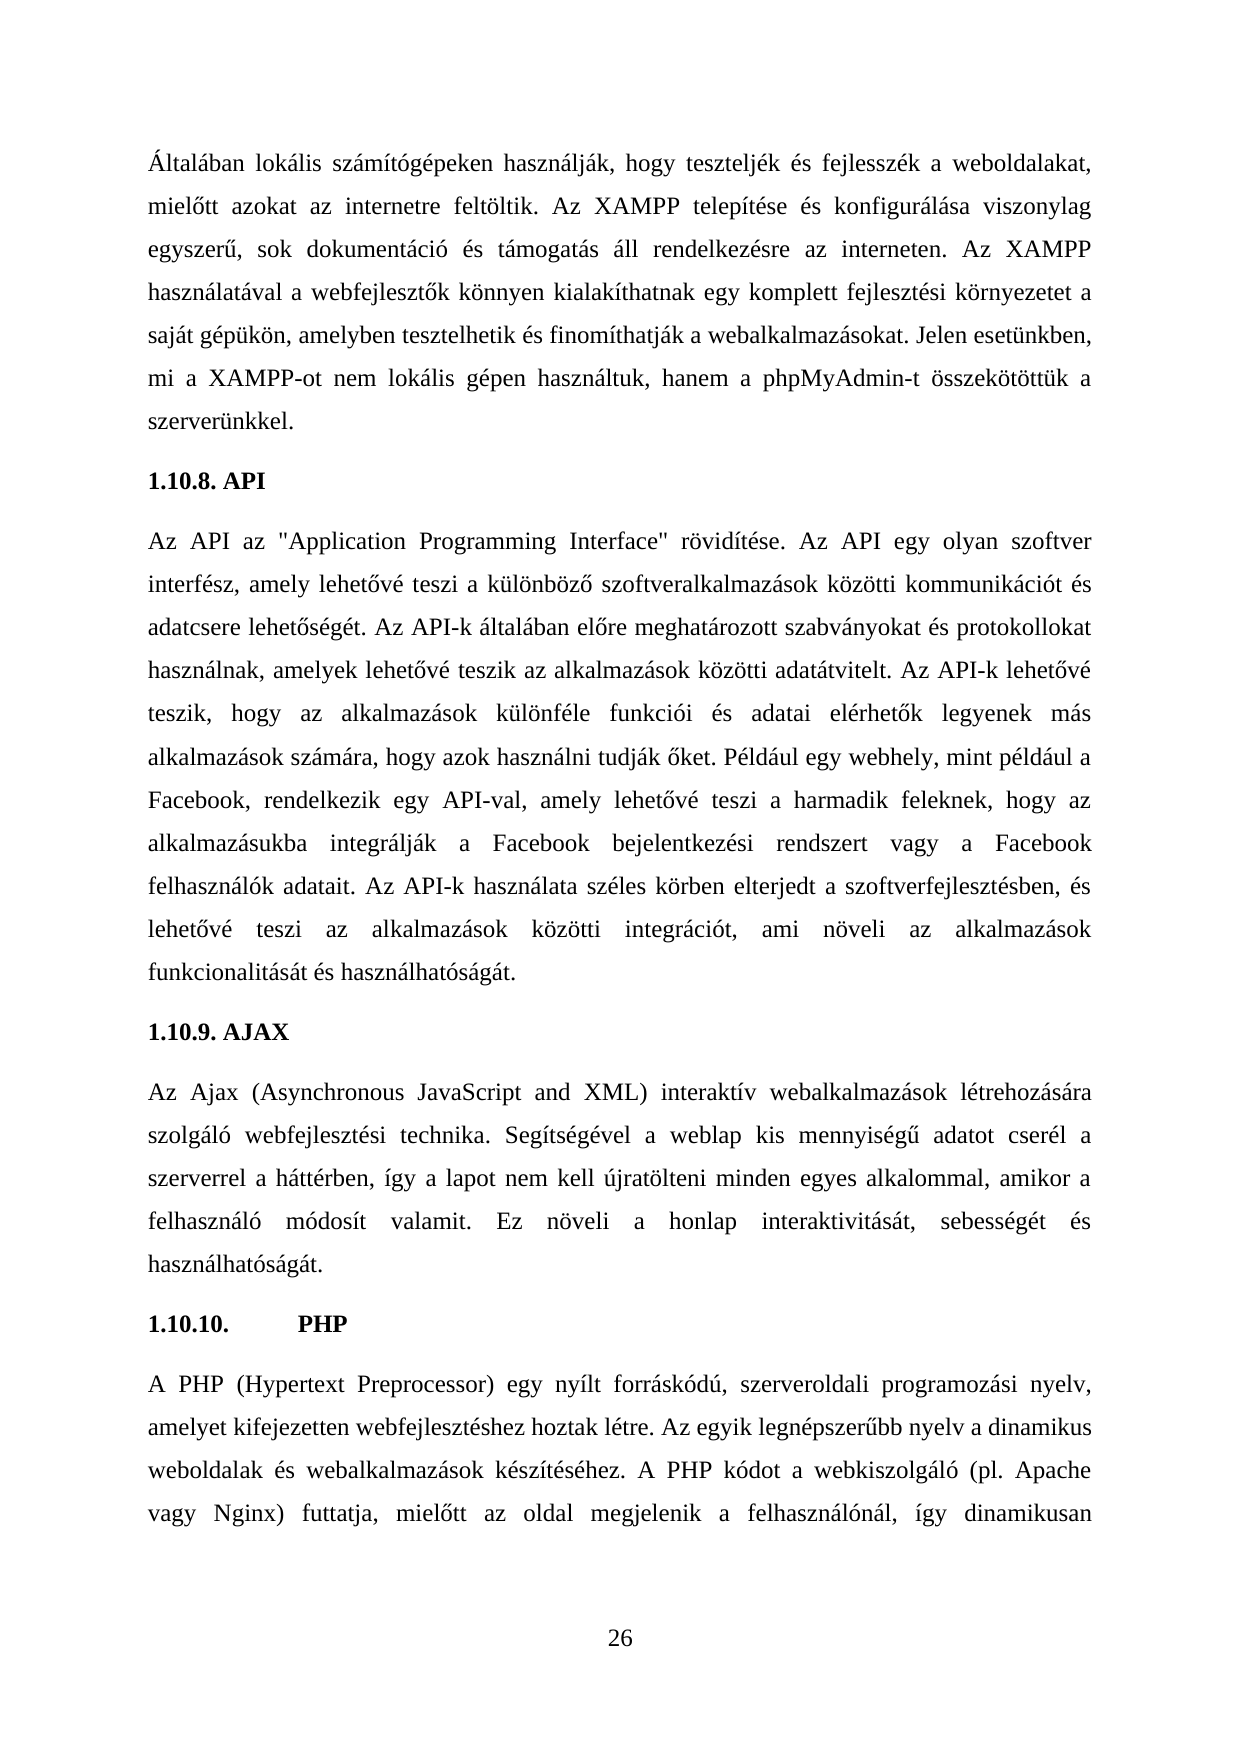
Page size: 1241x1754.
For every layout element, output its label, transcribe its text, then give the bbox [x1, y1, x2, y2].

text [148, 148, 1092, 435]
text Az API az "Application Programming Interface" rövidítése. Az API egy olyan szoftver interfész, amely lehetővé teszi a különböző szoftveralkalmazások közötti kommunikációt és adatcsere lehetőségét. Az API-k általában előre meghatározott szabványokat és protokollokat használnak, amelyek lehetővé teszik az alkalmazások közötti adatátvitelt. Az API-k lehetővé teszik, hogy az alkalmazások különféle funkciói és adatai elérhetők legyenek más alkalmazások számára, hogy azok használni tudják őket. Például egy webhely, mint például a Facebook, rendelkezik egy API-val, amely lehetővé teszi a harmadik feleknek, hogy az alkalmazásukba integrálják a Facebook bejelentkezési rendszert vagy a Facebook felhasználók adatait. Az API-k használata széles körben elterjedt a szoftverfejlesztésben, és lehetővé teszi az alkalmazások közötti integrációt, ami növeli az alkalmazások funkcionalitását és használhatóságát. [148, 526, 1092, 986]
text Az Ajax (Asynchronous JavaScript and XML) interaktív webalkalmazások létrehozására szolgáló webfejlesztési technika. Segítségével a weblap kis mennyiségű adatot cserél a szerverrel a háttérben, így a lapot nem kell újratölteni minden egyes alkalommal, amikor a felhasználó módosít valamit. Ez növeli a honlap interaktivitását, sebességét és használhatóságát. [148, 1077, 1092, 1278]
subtitle API [148, 466, 1092, 495]
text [148, 1369, 1092, 1527]
subtitle AJAX [148, 1017, 1092, 1046]
subtitle PHP [148, 1309, 1092, 1338]
